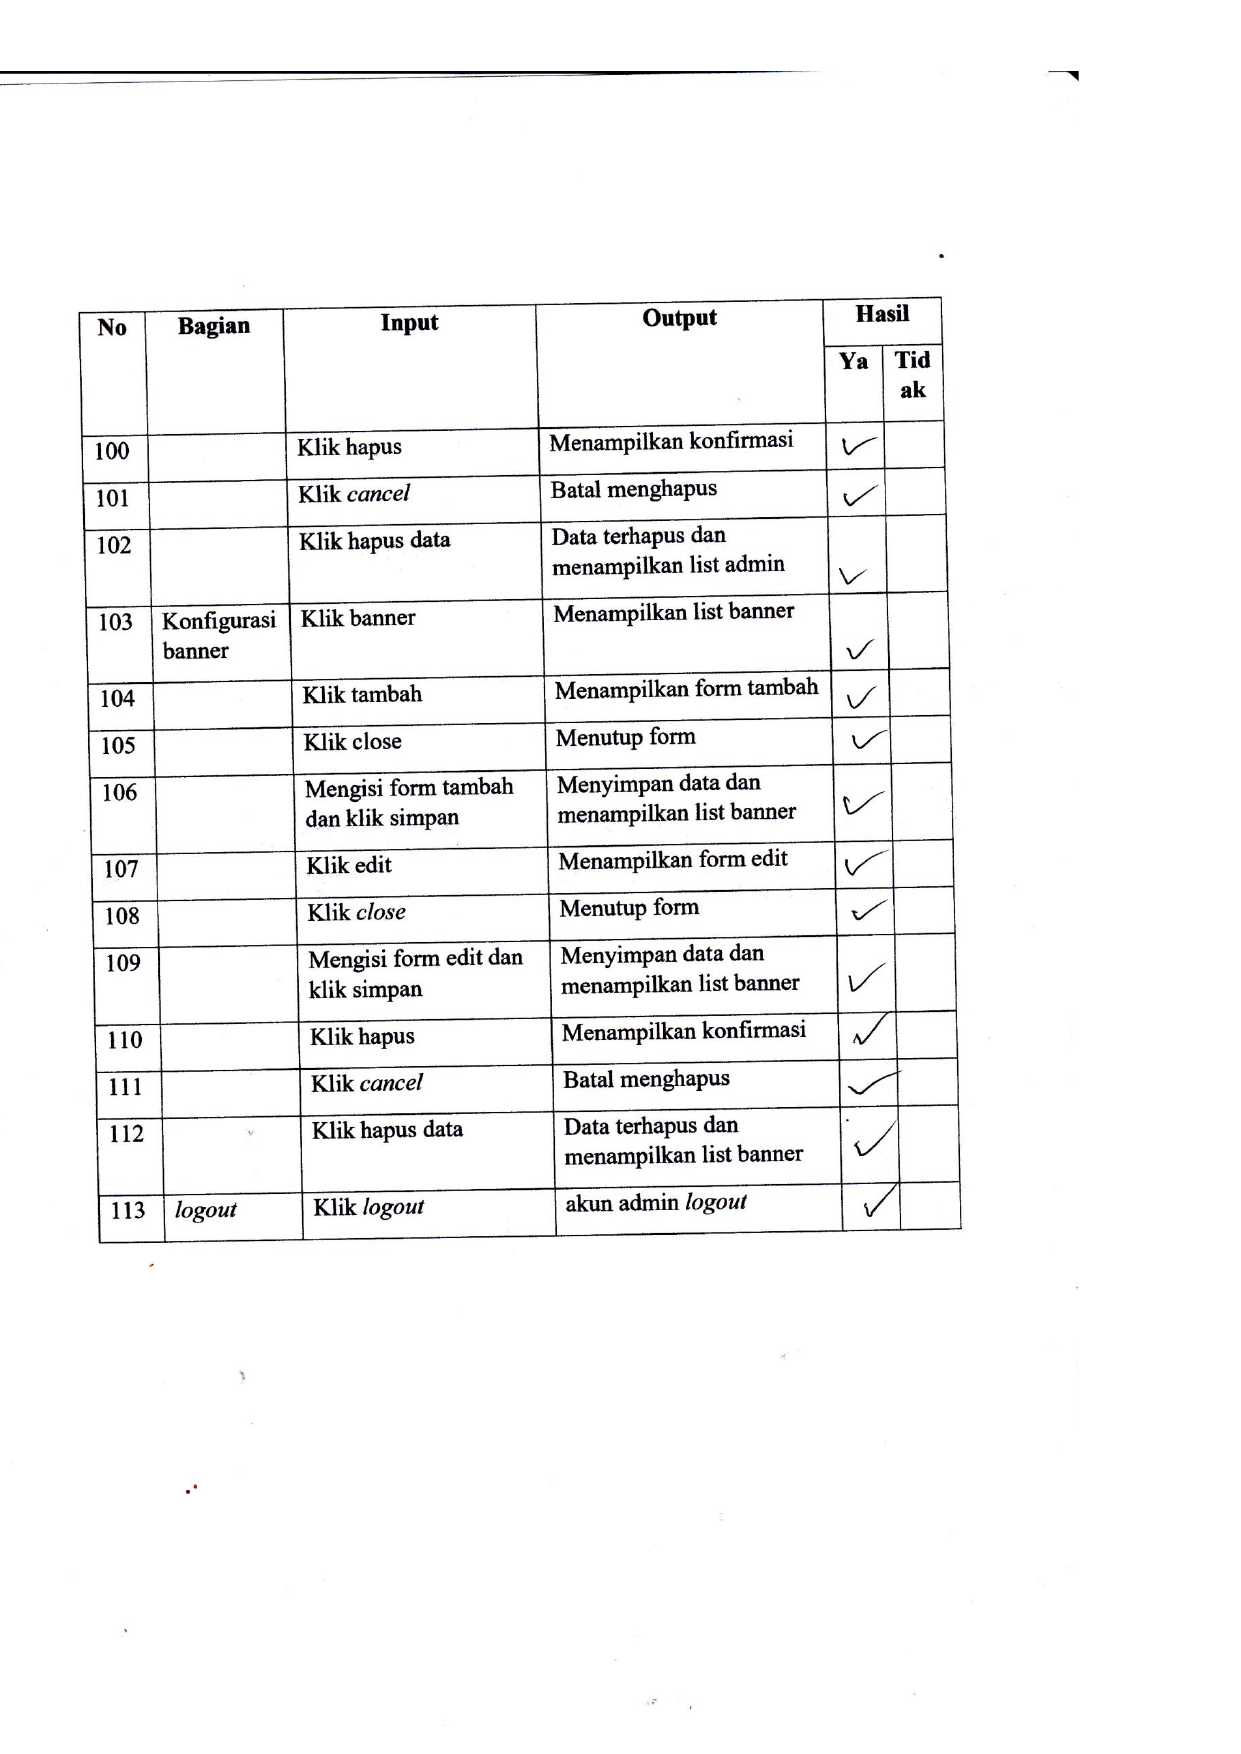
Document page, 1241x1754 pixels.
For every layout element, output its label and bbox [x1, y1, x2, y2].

picture [0, 71, 1079, 1726]
